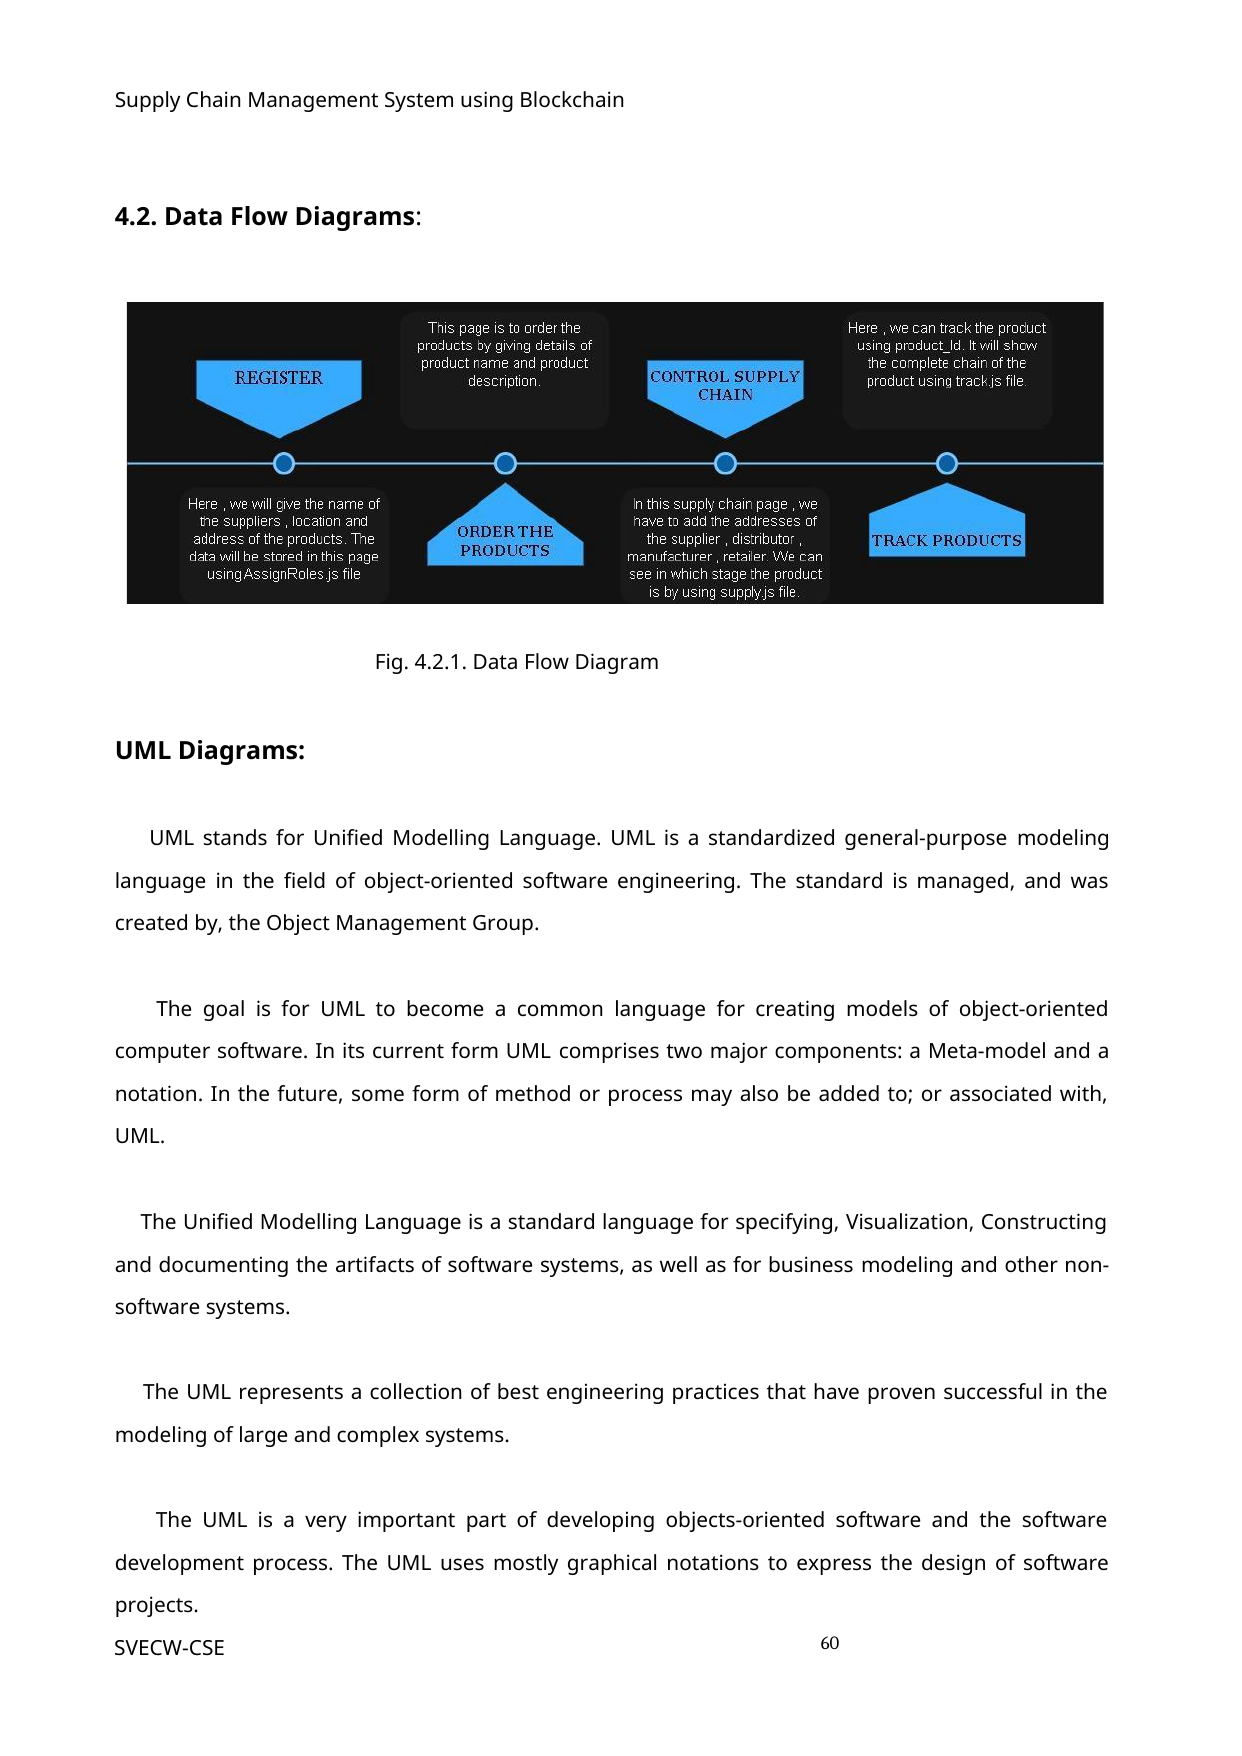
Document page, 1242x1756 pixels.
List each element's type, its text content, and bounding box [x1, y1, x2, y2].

text Fig. 4.2.1. Data Flow Diagram [114, 647, 1121, 675]
subtitle 4.2. Data Flow Diagrams: [114, 198, 1121, 233]
text UML stands for Unified Modelling Language. UML is a standardized general-purpose modeling language in the field of object-oriented software engineering. The standard is managed, and was created by, the Object Management Group. [114, 823, 1110, 937]
text The UML is a very important part of developing objects-oriented software and the software development process. The UML uses mostly graphical notations to express the design of software projects. [114, 1505, 1110, 1619]
text The goal is for UML to become a common language for creating models of object-oriented computer software. In its current form UML comprises two major components: a Meta-model and a notation. In the future, some form of method or process may also be added to; or associated with, UML. [114, 994, 1110, 1150]
picture [126, 302, 1104, 604]
text The UML represents a collection of best engineering practices that have proven successful in the modeling of large and complex systems. [114, 1377, 1109, 1448]
text The Unified Modelling Language is a standard language for specifying, Visualization, Constructing and documenting the artifacts of software systems, as well as for business modeling and other non-software systems. [114, 1207, 1109, 1321]
text UML Diagrams: [114, 732, 1121, 766]
